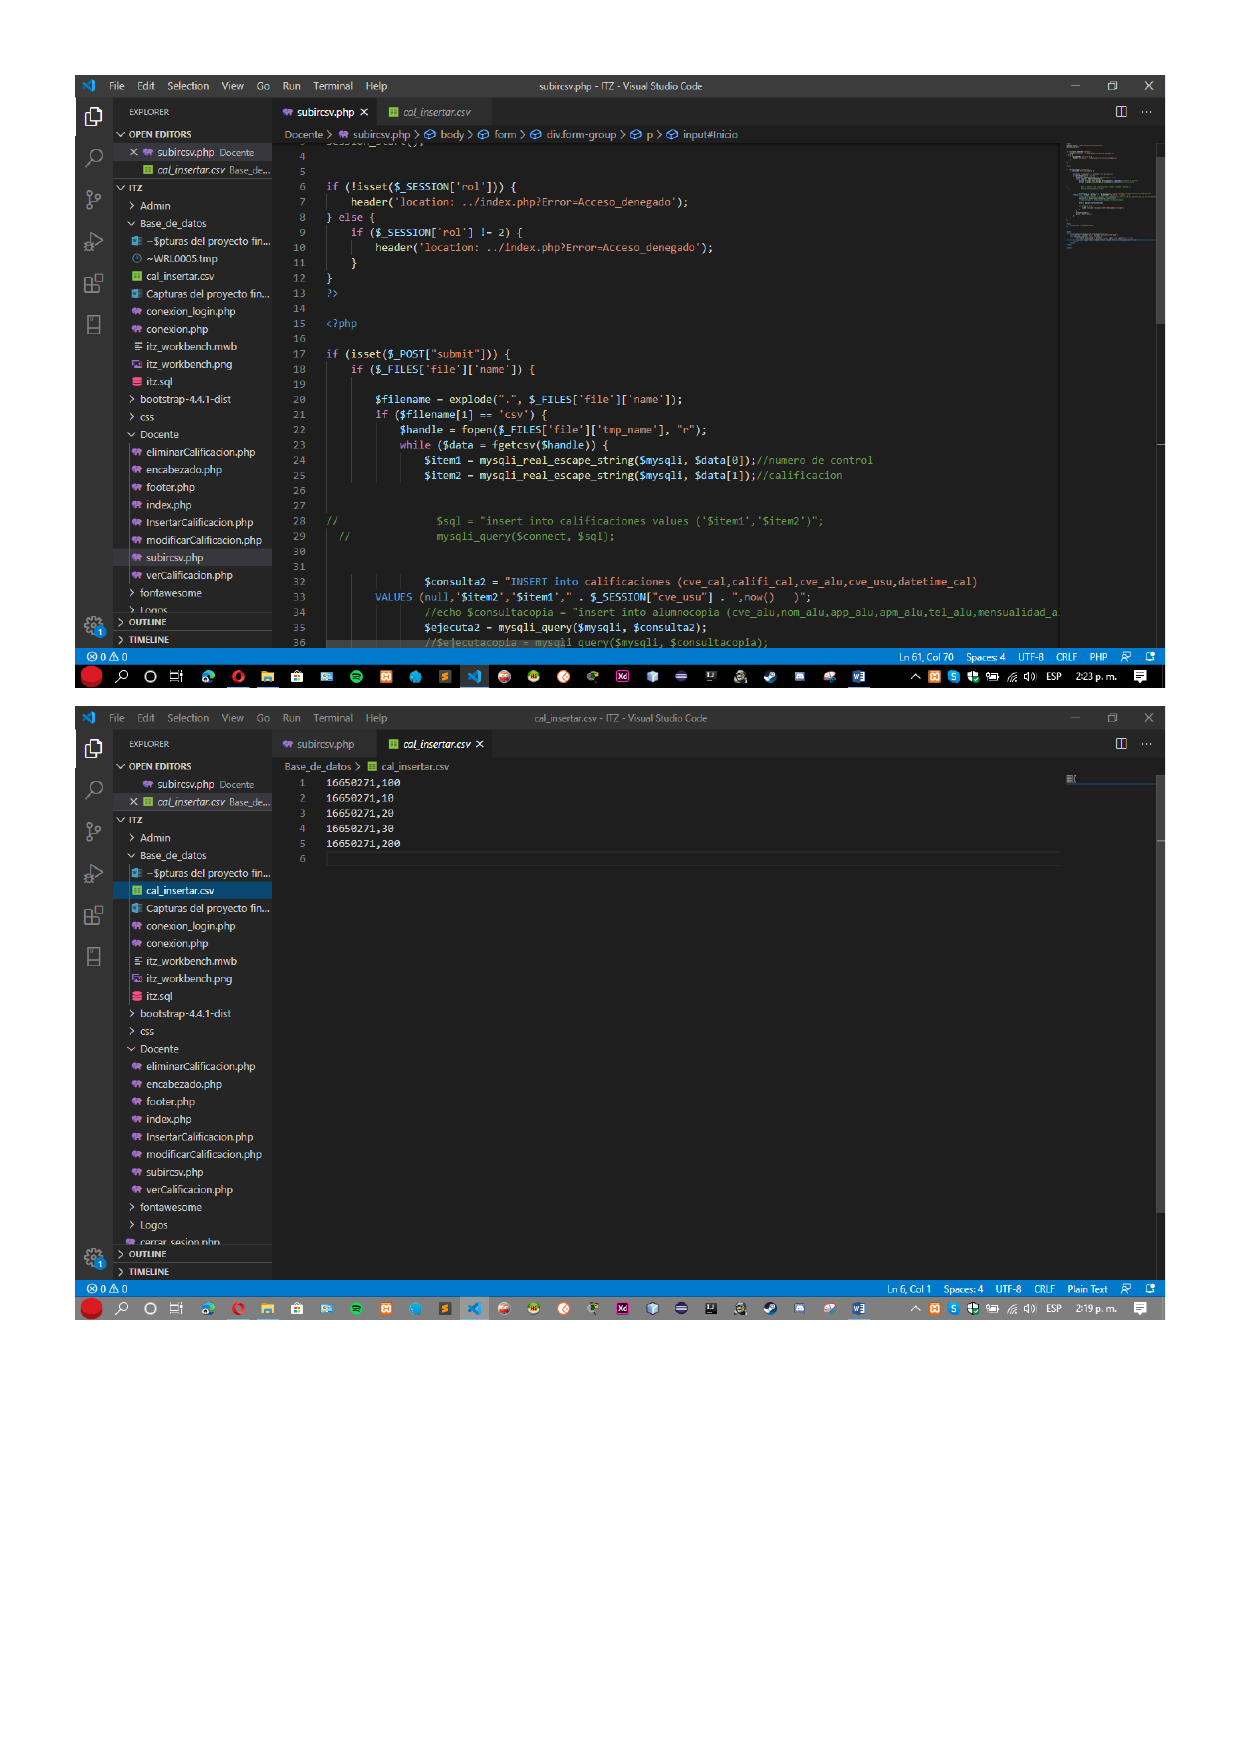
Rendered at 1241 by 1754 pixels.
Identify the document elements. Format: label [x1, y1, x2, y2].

picture [75, 75, 1166, 688]
picture [75, 706, 1166, 1320]
